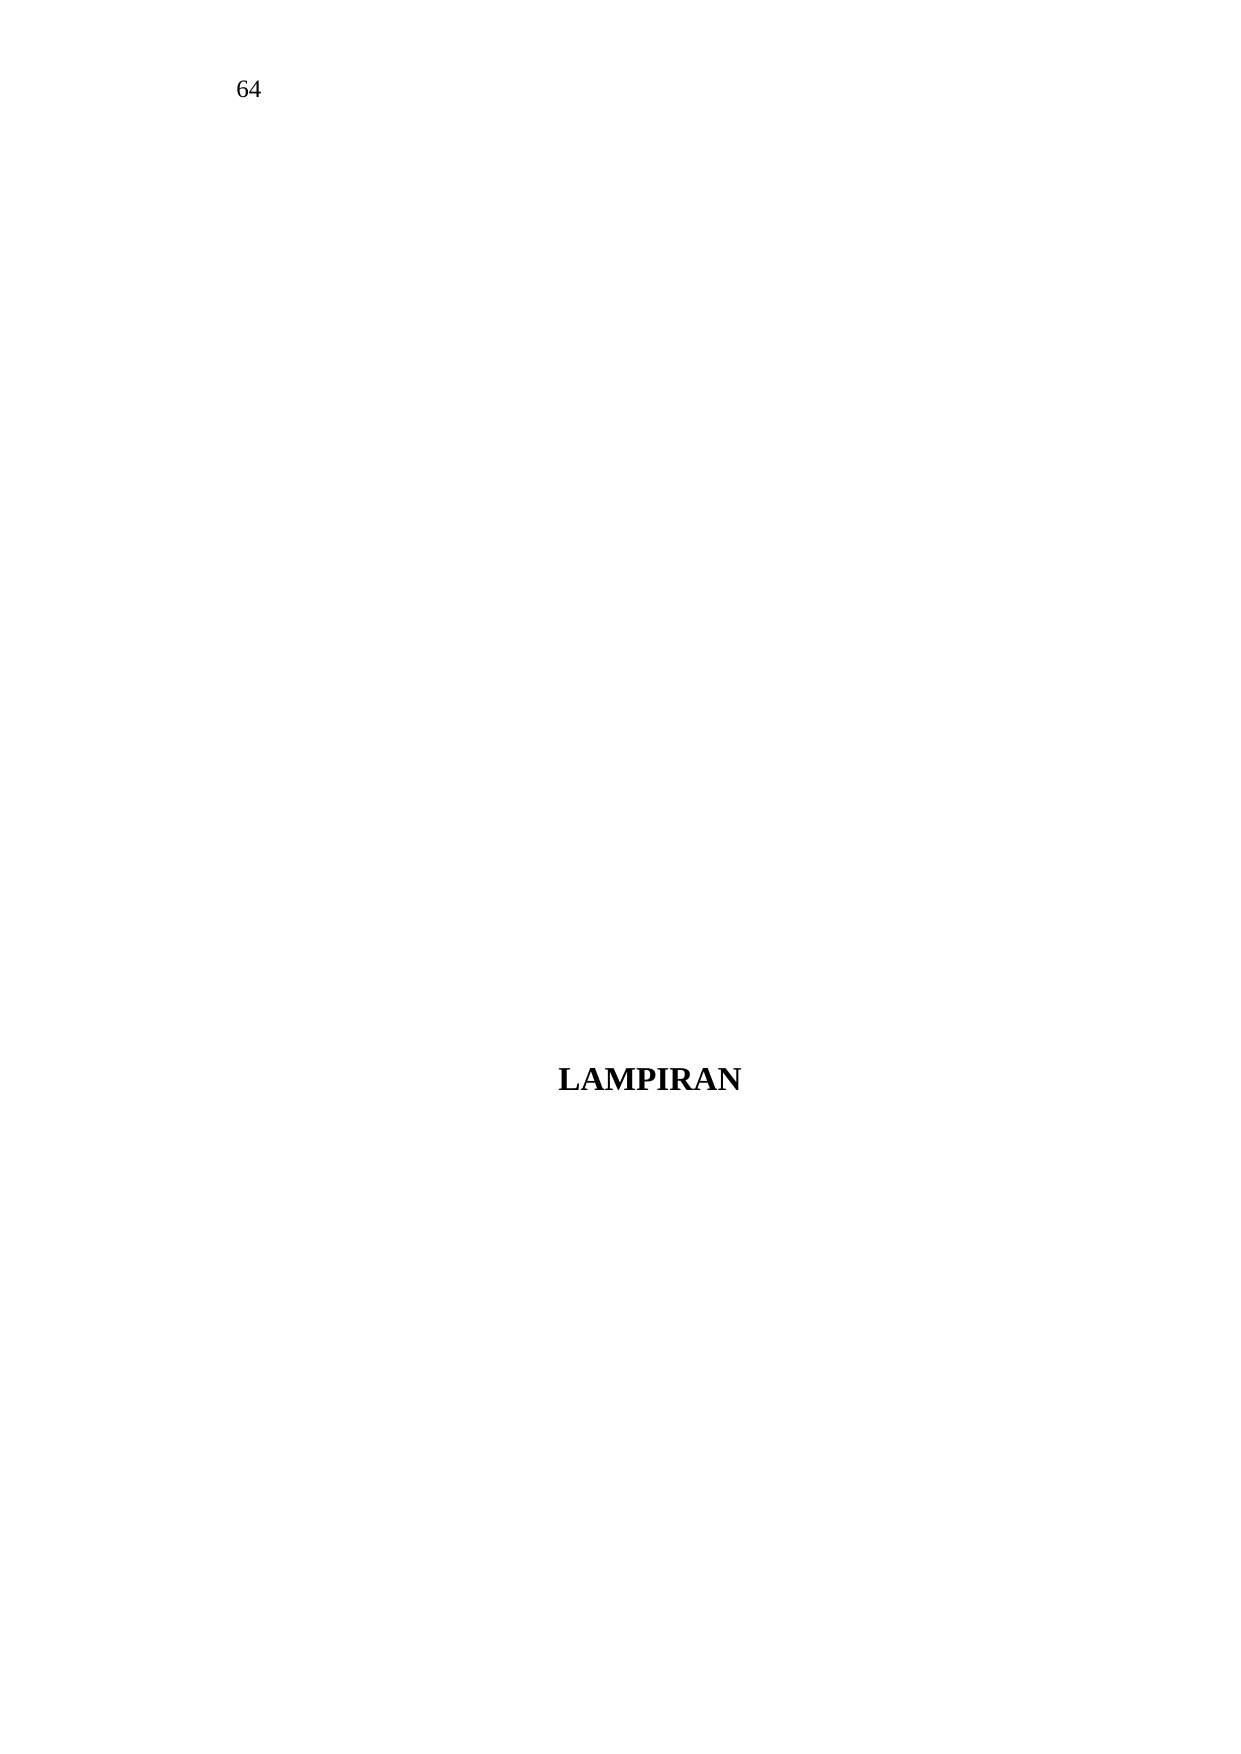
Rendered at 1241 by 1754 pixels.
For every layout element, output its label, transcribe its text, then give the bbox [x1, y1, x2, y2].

subtitle LAMPIRAN [236, 1059, 1063, 1097]
